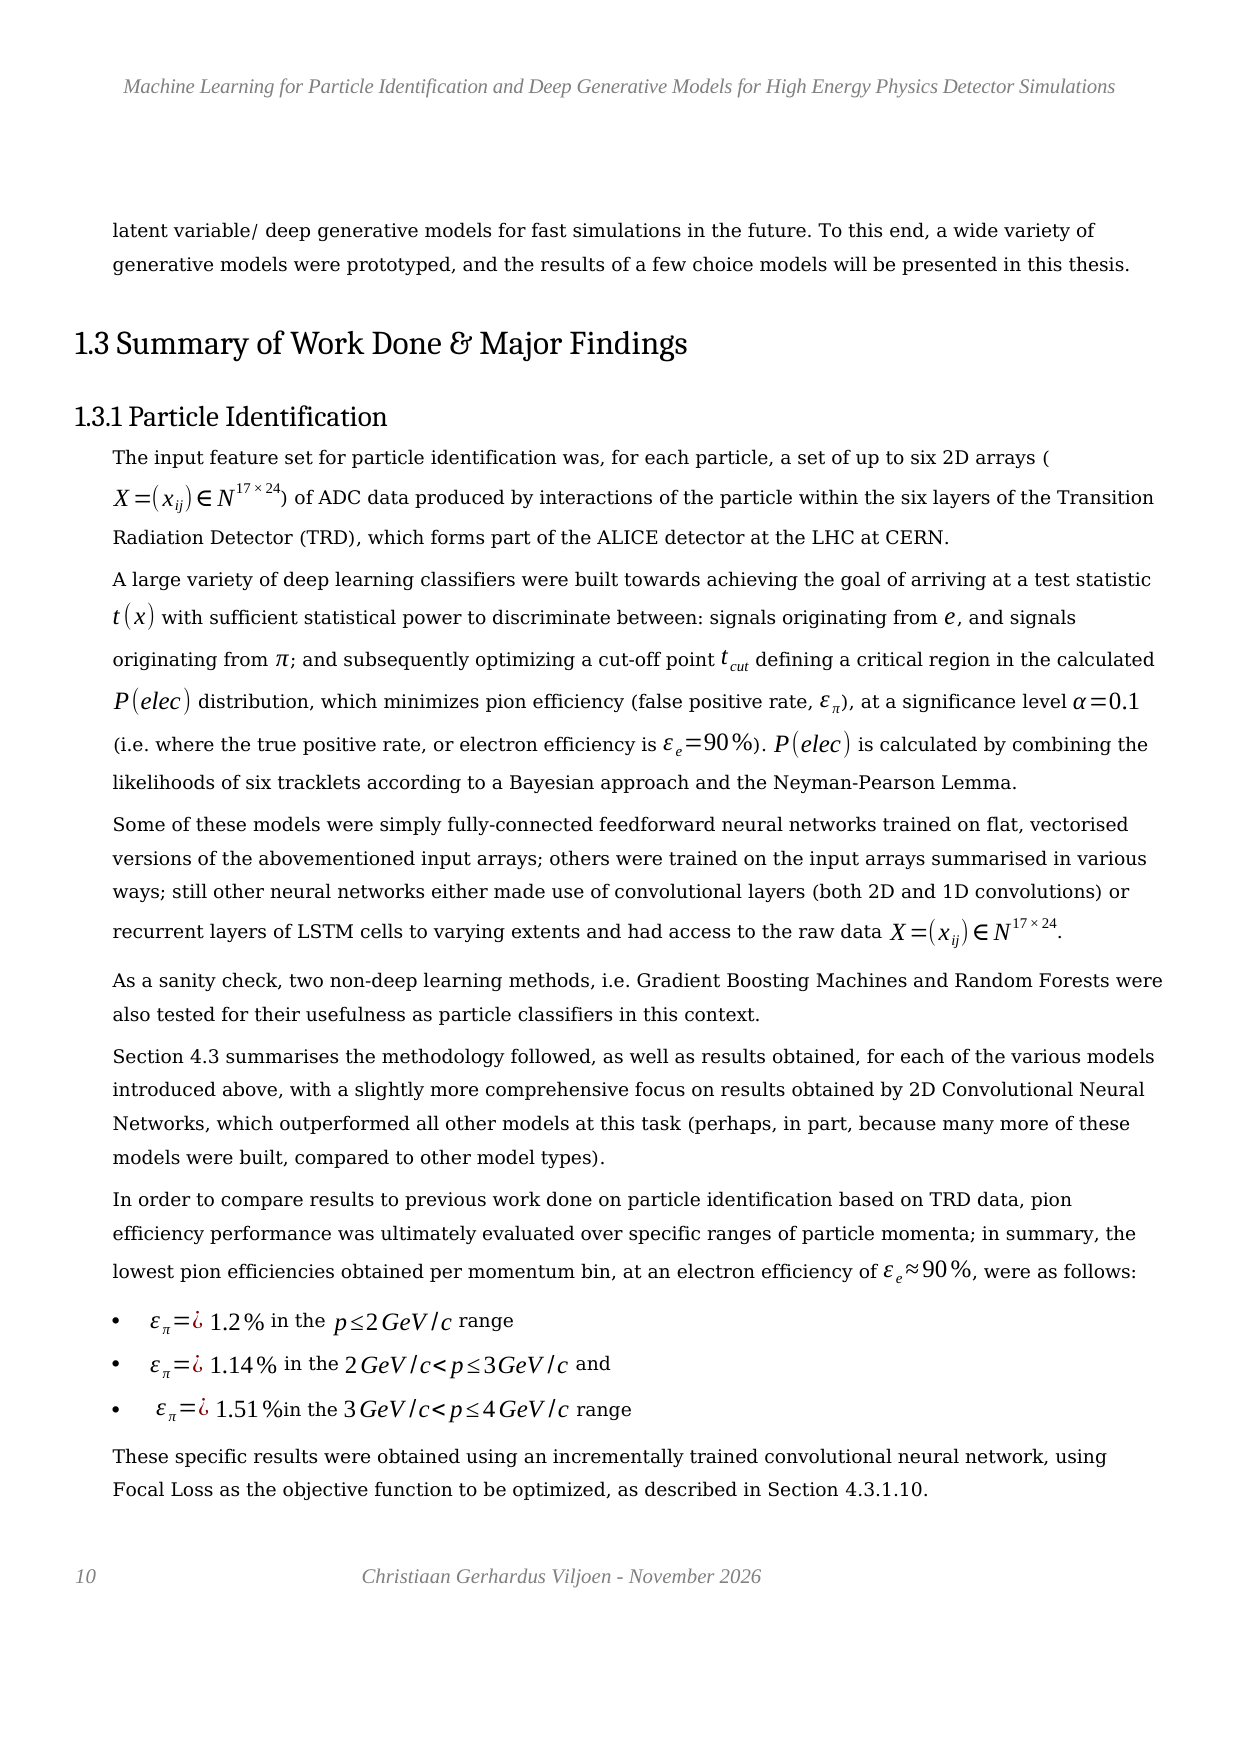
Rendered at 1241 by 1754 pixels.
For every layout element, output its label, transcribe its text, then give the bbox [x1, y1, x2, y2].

text As a sanity check, two non-deep learning methods, i.e. Gradient Boosting Machines and Random Forests were also tested for their usefulness as particle classifiers in this context. [112, 968, 1165, 1025]
subtitle Summary of Work Done & Major Findings [75, 324, 1165, 362]
subtitle Particle Identification [75, 400, 1165, 433]
list in the range [112, 1393, 1165, 1425]
text The input feature set for particle identification was, for each particle, a set of up to six 2D arrays () of ADC data produced by interactions of the particle within the six layers of the Transition Radiation Detector (TRD), which forms part of the ALICE detector at the LHC at CERN. [112, 446, 1165, 548]
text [112, 219, 1165, 275]
list in the and [112, 1350, 1165, 1382]
text A large variety of deep learning classifiers were built towards achieving the goal of arriving at a test statistic with sufficient statistical power to discriminate between: signals originating from , and signals originating from ; and subsequently optimizing a cut-off point defining a critical region in the calculated distribution, which minimizes pion efficiency (false positive rate, ), at a significance level (i.e. where the true positive rate, or electron efficiency is ). is calculated by combining the likelihoods of six tracklets according to a Bayesian approach and the Neyman-Pearson Lemma. [112, 568, 1165, 793]
text These specific results were obtained using an incrementally trained convolutional neural network, using Focal Loss as the objective function to be optimized, as described in Section 4.3.1.10. [112, 1444, 1165, 1501]
text In order to compare results to previous work done on particle identification based on TRD data, pion efficiency performance was ultimately evaluated over specific ranges of particle momenta; in summary, the lowest pion efficiencies obtained per momentum bin, at an electron efficiency of , were as follows: [112, 1188, 1165, 1287]
list in the range [112, 1306, 1165, 1338]
text Section 4.3 summarises the methodology followed, as well as results obtained, for each of the various models introduced above, with a slightly more comprehensive focus on results obtained by 2D Convolutional Neural Networks, which outperformed all other models at this task (perhaps, in part, because many more of these models were built, compared to other model types). [112, 1044, 1165, 1168]
text Some of these models were simply fully-connected feedforward neural networks trained on flat, vectorised versions of the abovementioned input arrays; others were trained on the input arrays summarised in various ways; still other neural networks either made use of convolutional layers (both 2D and 1D convolutions) or recurrent layers of LSTM cells to varying extents and had access to the raw data . [112, 813, 1165, 949]
